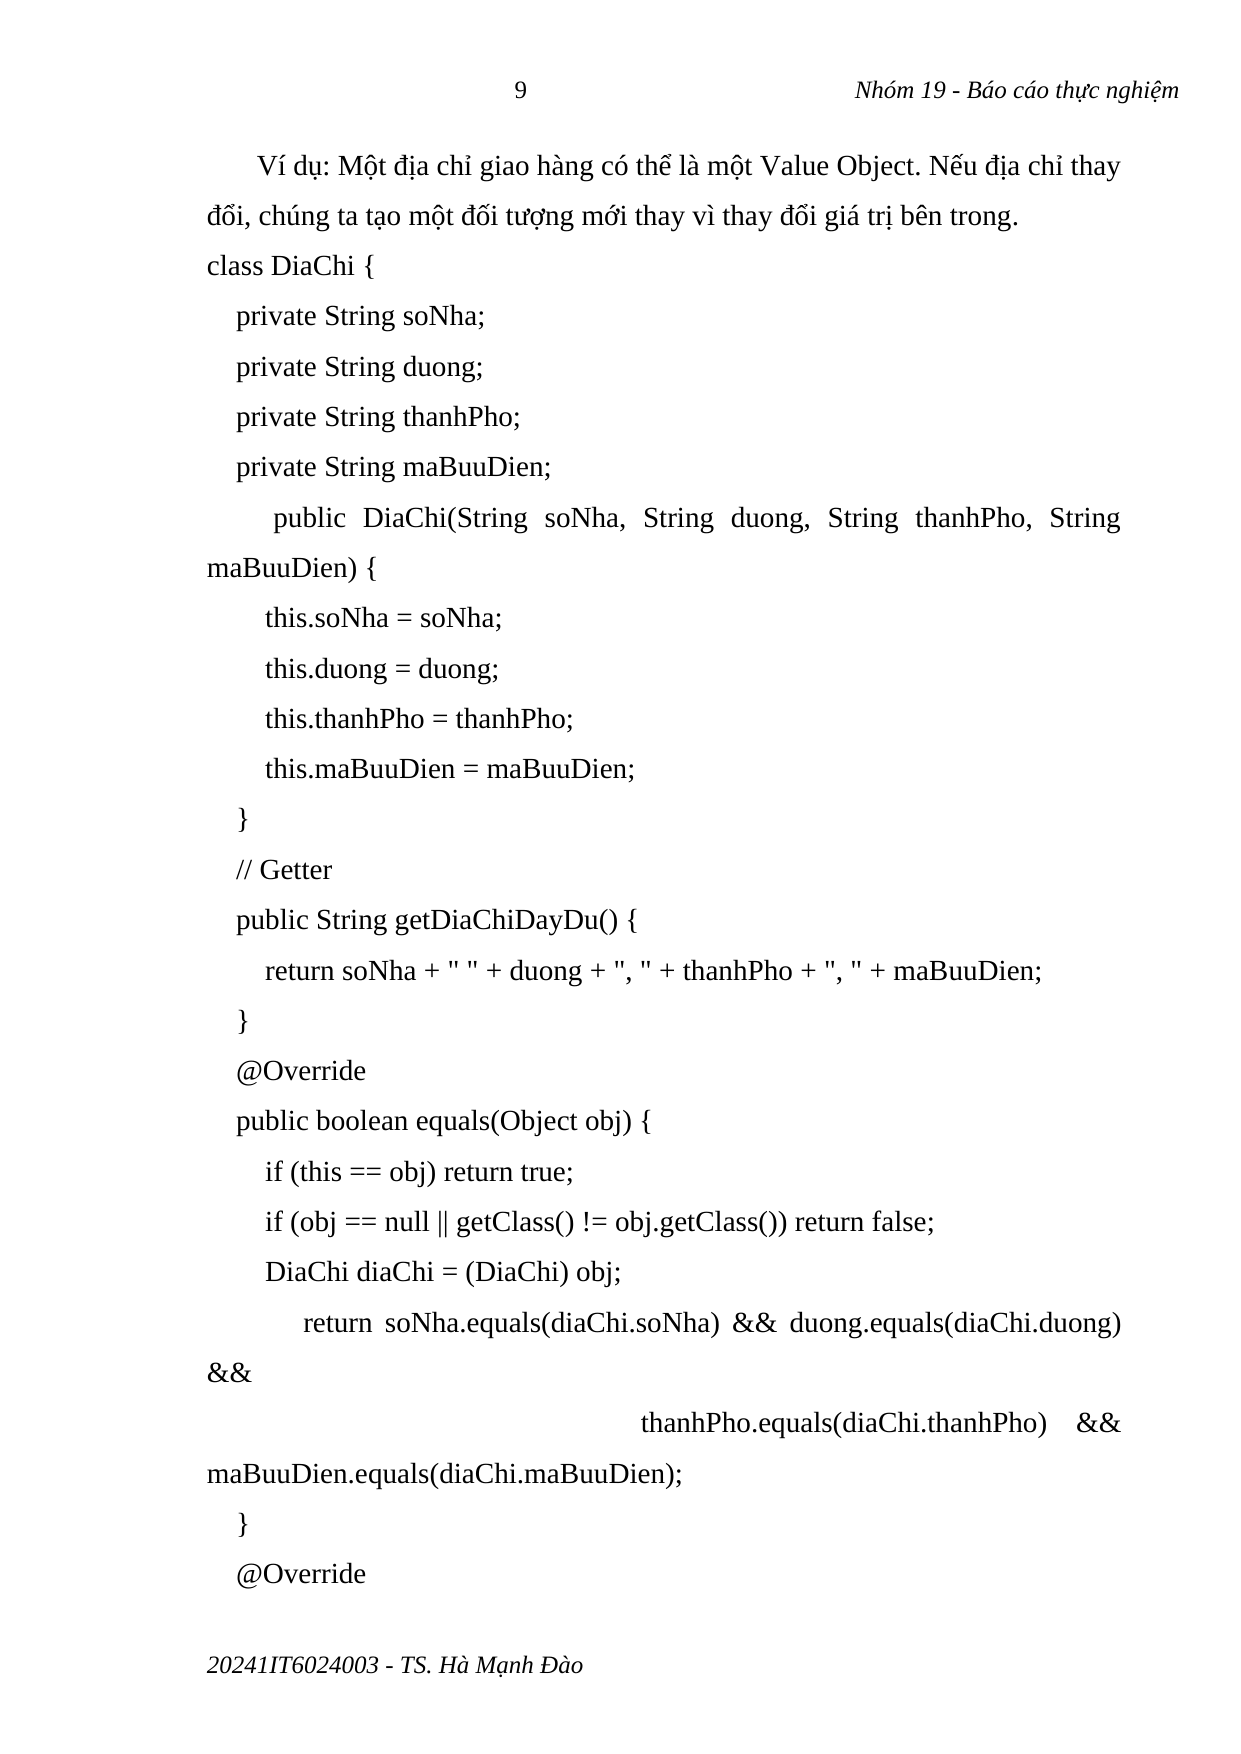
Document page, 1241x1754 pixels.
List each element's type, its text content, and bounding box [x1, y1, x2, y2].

text Ví dụ: Một địa chỉ giao hàng có thể là một Value Object. Nếu địa chỉ thay đổi, chúng ta tạo một đối tượng mới thay vì thay đổi giá trị bên trong. [207, 148, 1122, 231]
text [207, 248, 1122, 1590]
